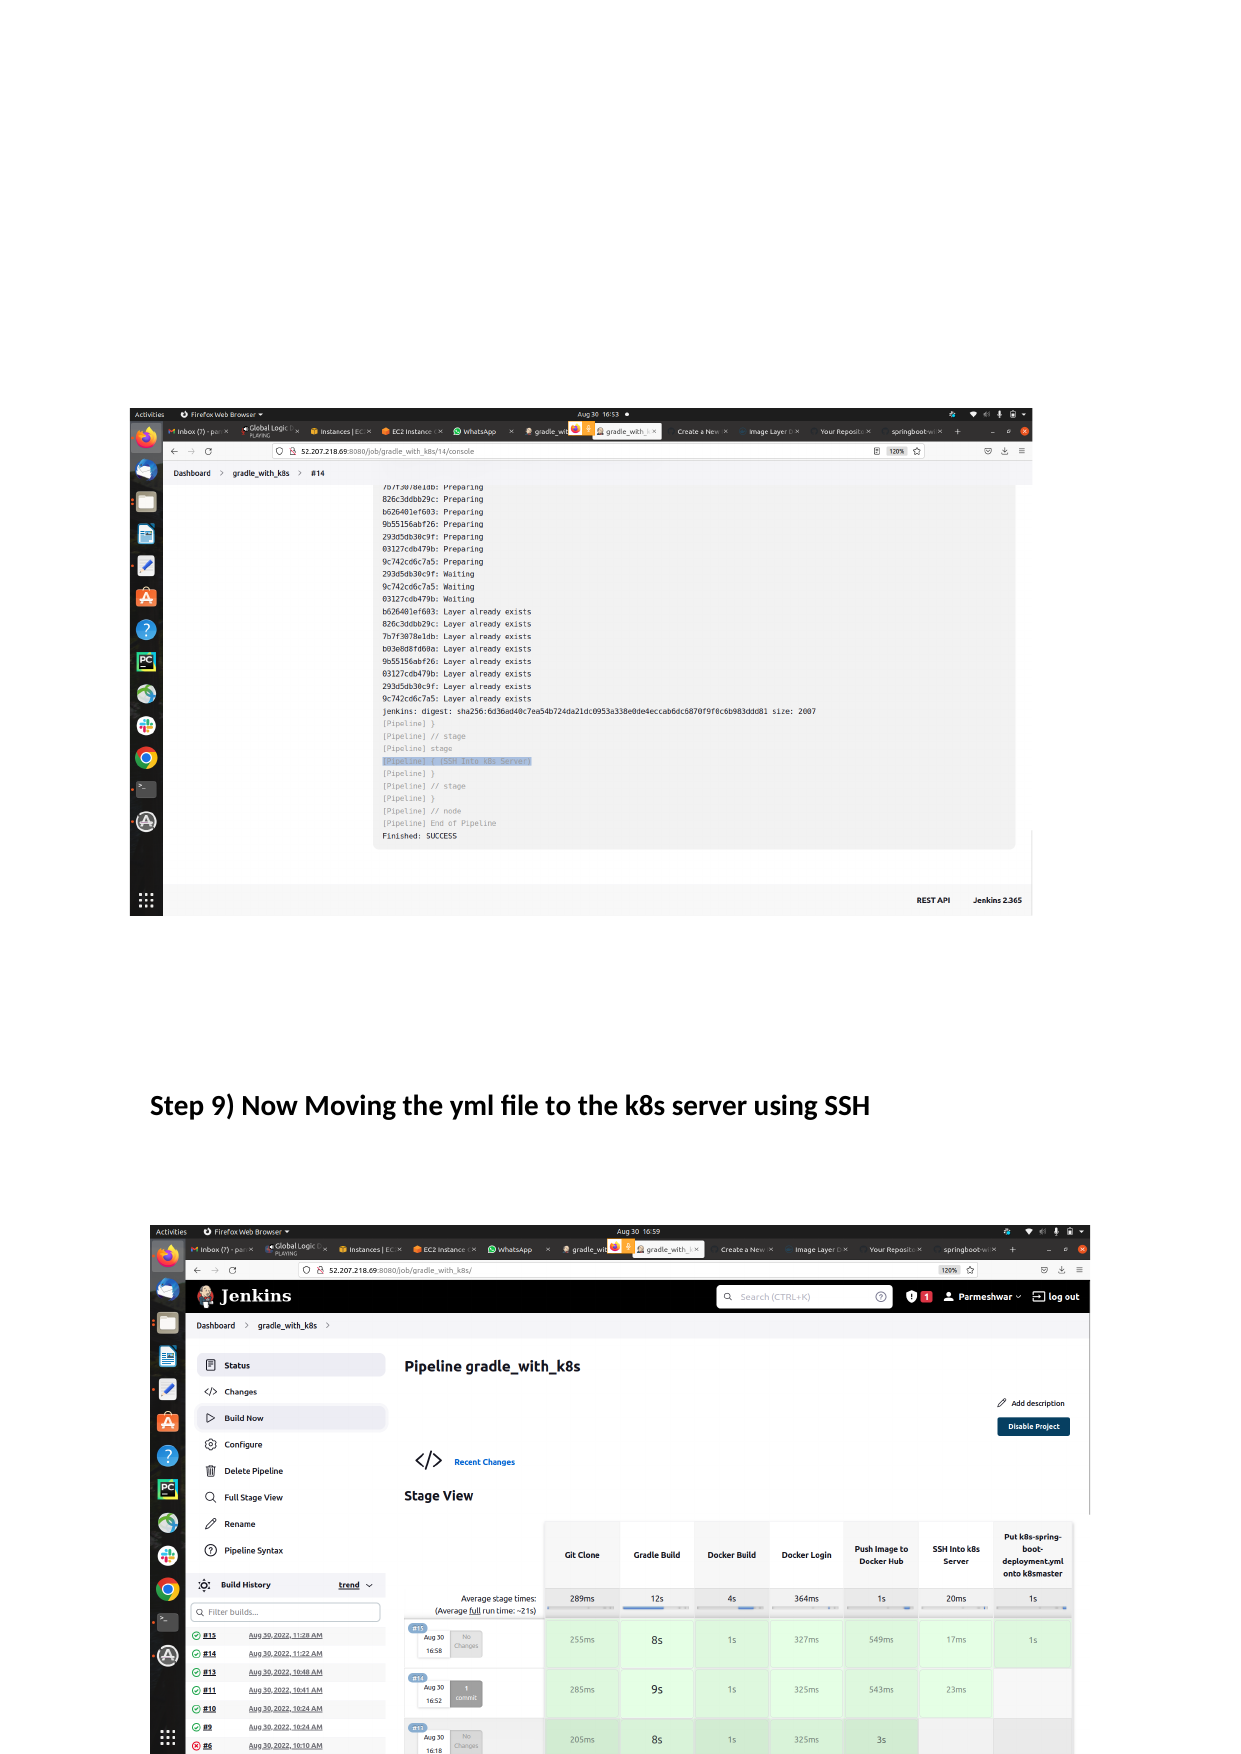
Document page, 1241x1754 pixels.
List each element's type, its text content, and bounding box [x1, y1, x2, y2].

text Step 9) Now Moving the yml file to the k8s server using SSH [150, 1087, 1090, 1123]
picture [150, 1225, 1091, 1754]
picture [129, 408, 1033, 916]
